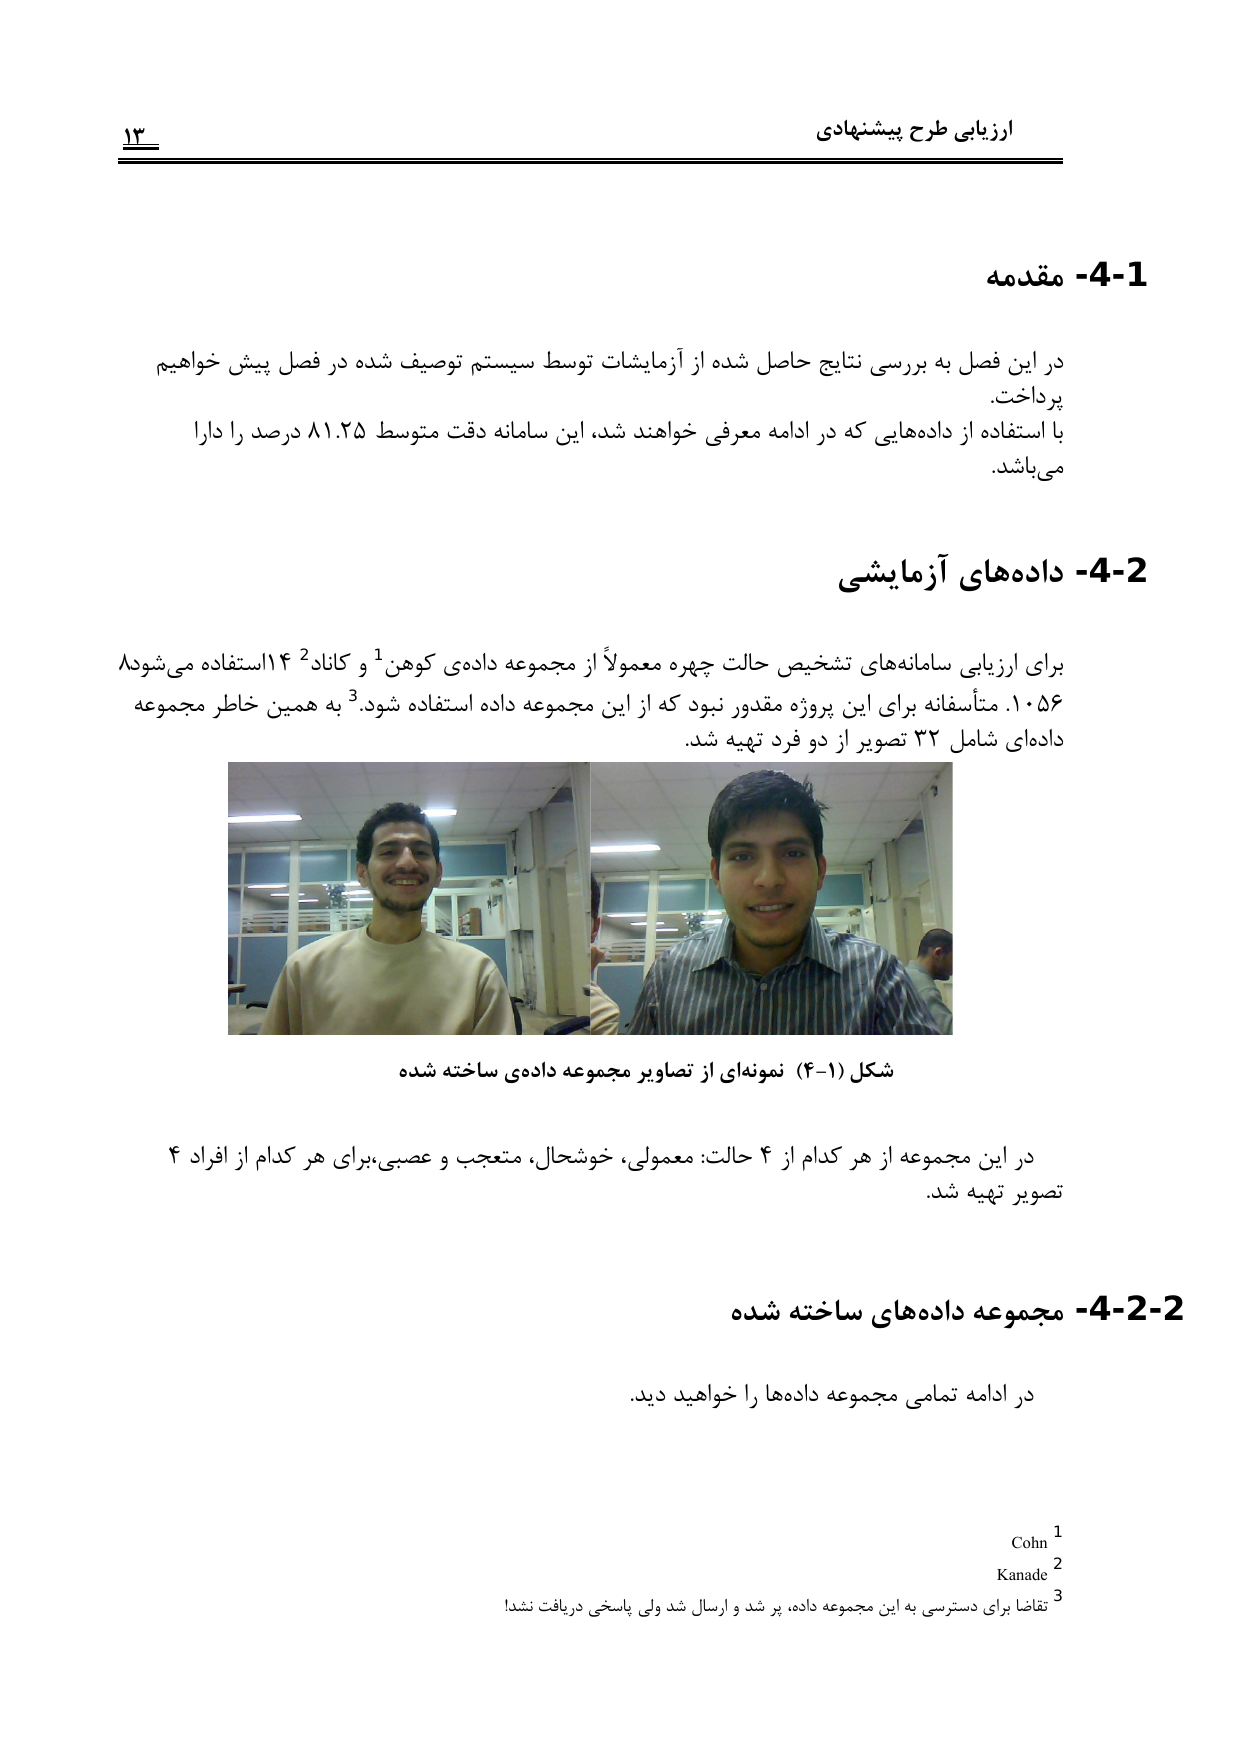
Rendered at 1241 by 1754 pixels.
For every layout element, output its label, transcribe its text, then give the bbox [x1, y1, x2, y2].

text برای ارزیابی سامانه‌های تشخیص حالت چهره معمولاً از مجموعه داده‌ی کوهن و کاناد استفاده می‌شود. متأسفانه برای این پروژه مقدور نبود که از این مجموعه داده استفاده شود. به همین خاطر مجموعه داده‌ای شامل ۳۲ تصویر از دو فرد تهیه شد. [118, 646, 1063, 757]
text در این فصل به بررسی نتایج حاصل شده از آزمایشات توسط سیستم توصیف شده در فصل پیش خواهیم پرداخت. [118, 349, 1063, 413]
text با استفاده از داده‌هایی که در ادامه معرفی خواهند شد، این سامانه دقت متوسط ۸۱.۲۵ درصد را دارا می‌باشد. [118, 419, 1063, 483]
picture [228, 762, 953, 1035]
text مقدمه [118, 256, 1063, 299]
text نمونه‌ای از تصاوير مجموعه داده‌ی ساخته شده [118, 1061, 1063, 1082]
text مجموعه داده‌های ساخته شده [118, 1289, 1063, 1332]
text در این مجموعه از هر کدام از ۴ حالت: معمولی، خوشحال، متعجب و عصبی،برای هر کدام از افراد ۴ تصویر تهیه شد. [118, 1144, 1063, 1209]
text داده‌های آزمايشی [118, 552, 1063, 596]
text در ادامه تمامی مجموعه داده‌ها را خواهید دید. [118, 1382, 1063, 1411]
